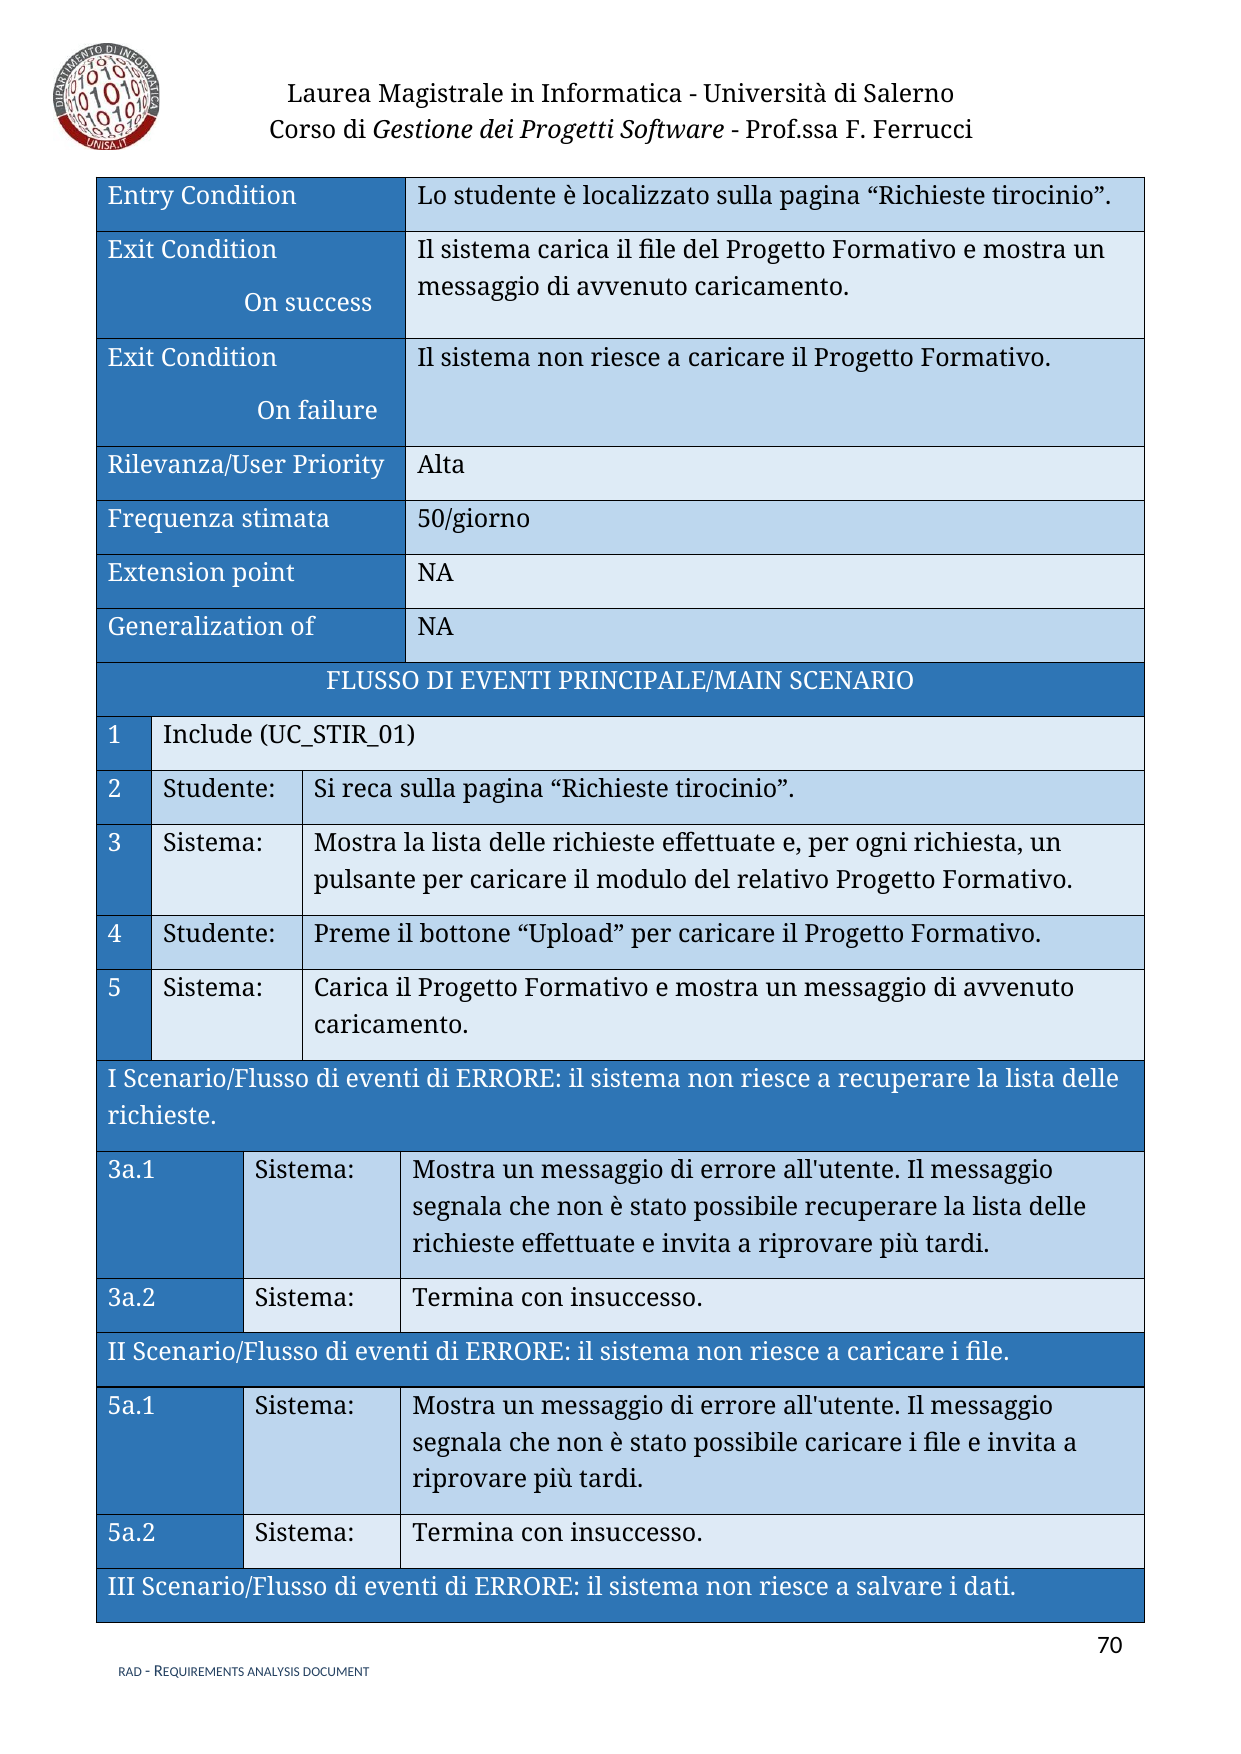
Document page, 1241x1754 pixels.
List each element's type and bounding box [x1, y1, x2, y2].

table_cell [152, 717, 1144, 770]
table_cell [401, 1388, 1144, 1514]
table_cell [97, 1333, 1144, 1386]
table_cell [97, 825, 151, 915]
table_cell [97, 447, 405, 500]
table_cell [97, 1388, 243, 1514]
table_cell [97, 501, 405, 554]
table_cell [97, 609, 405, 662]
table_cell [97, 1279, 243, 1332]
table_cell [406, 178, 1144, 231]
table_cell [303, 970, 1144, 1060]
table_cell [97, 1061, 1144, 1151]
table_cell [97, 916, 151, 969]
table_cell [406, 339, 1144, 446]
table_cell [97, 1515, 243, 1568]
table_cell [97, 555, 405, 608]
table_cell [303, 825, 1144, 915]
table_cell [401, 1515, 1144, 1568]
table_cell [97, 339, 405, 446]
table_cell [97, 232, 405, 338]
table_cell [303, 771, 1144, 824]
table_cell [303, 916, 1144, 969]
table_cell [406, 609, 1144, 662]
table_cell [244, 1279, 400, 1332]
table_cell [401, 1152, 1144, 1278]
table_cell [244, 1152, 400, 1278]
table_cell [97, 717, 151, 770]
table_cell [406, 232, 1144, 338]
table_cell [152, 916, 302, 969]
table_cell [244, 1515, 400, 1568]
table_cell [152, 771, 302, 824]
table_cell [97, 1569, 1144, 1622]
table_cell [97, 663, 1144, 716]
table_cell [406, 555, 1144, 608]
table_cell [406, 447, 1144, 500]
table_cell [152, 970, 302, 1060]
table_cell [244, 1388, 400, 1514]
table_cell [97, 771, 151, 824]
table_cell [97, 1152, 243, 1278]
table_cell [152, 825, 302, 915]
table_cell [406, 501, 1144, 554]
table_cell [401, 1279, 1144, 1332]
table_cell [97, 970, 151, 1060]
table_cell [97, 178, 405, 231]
picture [53, 43, 160, 150]
